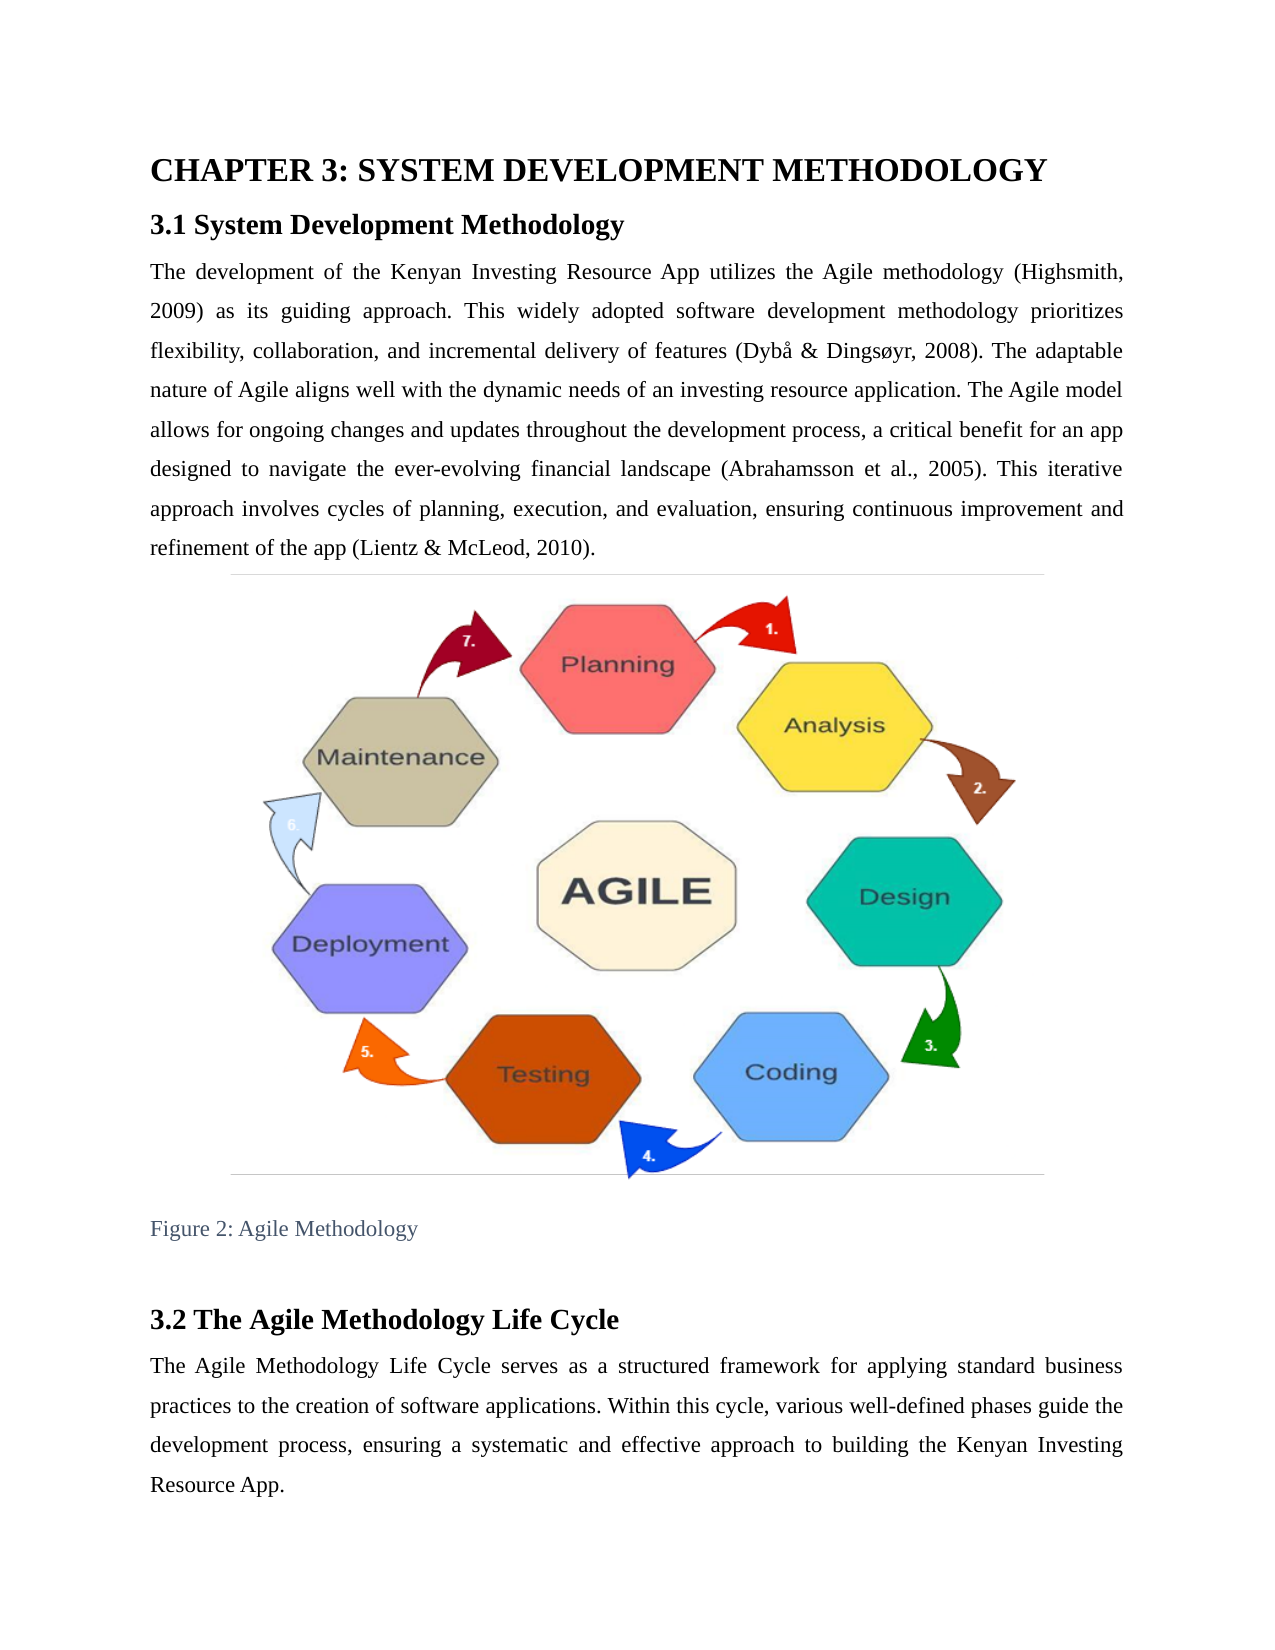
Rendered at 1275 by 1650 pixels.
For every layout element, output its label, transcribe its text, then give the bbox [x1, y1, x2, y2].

text The development of the Kenyan Investing Resource App utilizes the Agile methodology (Highsmith, 2009) as its guiding approach. This widely adopted software development methodology prioritizes flexibility, collaboration, and incremental delivery of features (Dybå & Dingsøyr, 2008). The adaptable nature of Agile aligns well with the dynamic needs of an investing resource application. The Agile model allows for ongoing changes and updates throughout the development process, a critical benefit for an app designed to navigate the ever-evolving financial landscape (Abrahamsson et al., 2005). This iterative approach involves cycles of planning, execution, and evaluation, ensuring continuous improvement and refinement of the app (Lientz & McLeod, 2010). [150, 258, 1125, 561]
text Figure 2: Agile Methodology [150, 1216, 1125, 1242]
picture [230, 573, 1045, 1203]
subtitle 3.1 System Development Methodology [150, 207, 1125, 241]
subtitle 3.2 The Agile Methodology Life Cycle [150, 1302, 1125, 1336]
subtitle CHAPTER 3: SYSTEM DEVELOPMENT METHODOLOGY [150, 150, 1125, 188]
text The Agile Methodology Life Cycle serves as a structured framework for applying standard business practices to the creation of software applications. Within this cycle, various well-defined phases guide the development process, ensuring a systematic and effective approach to building the Kenyan Investing Resource App. [150, 1352, 1125, 1497]
